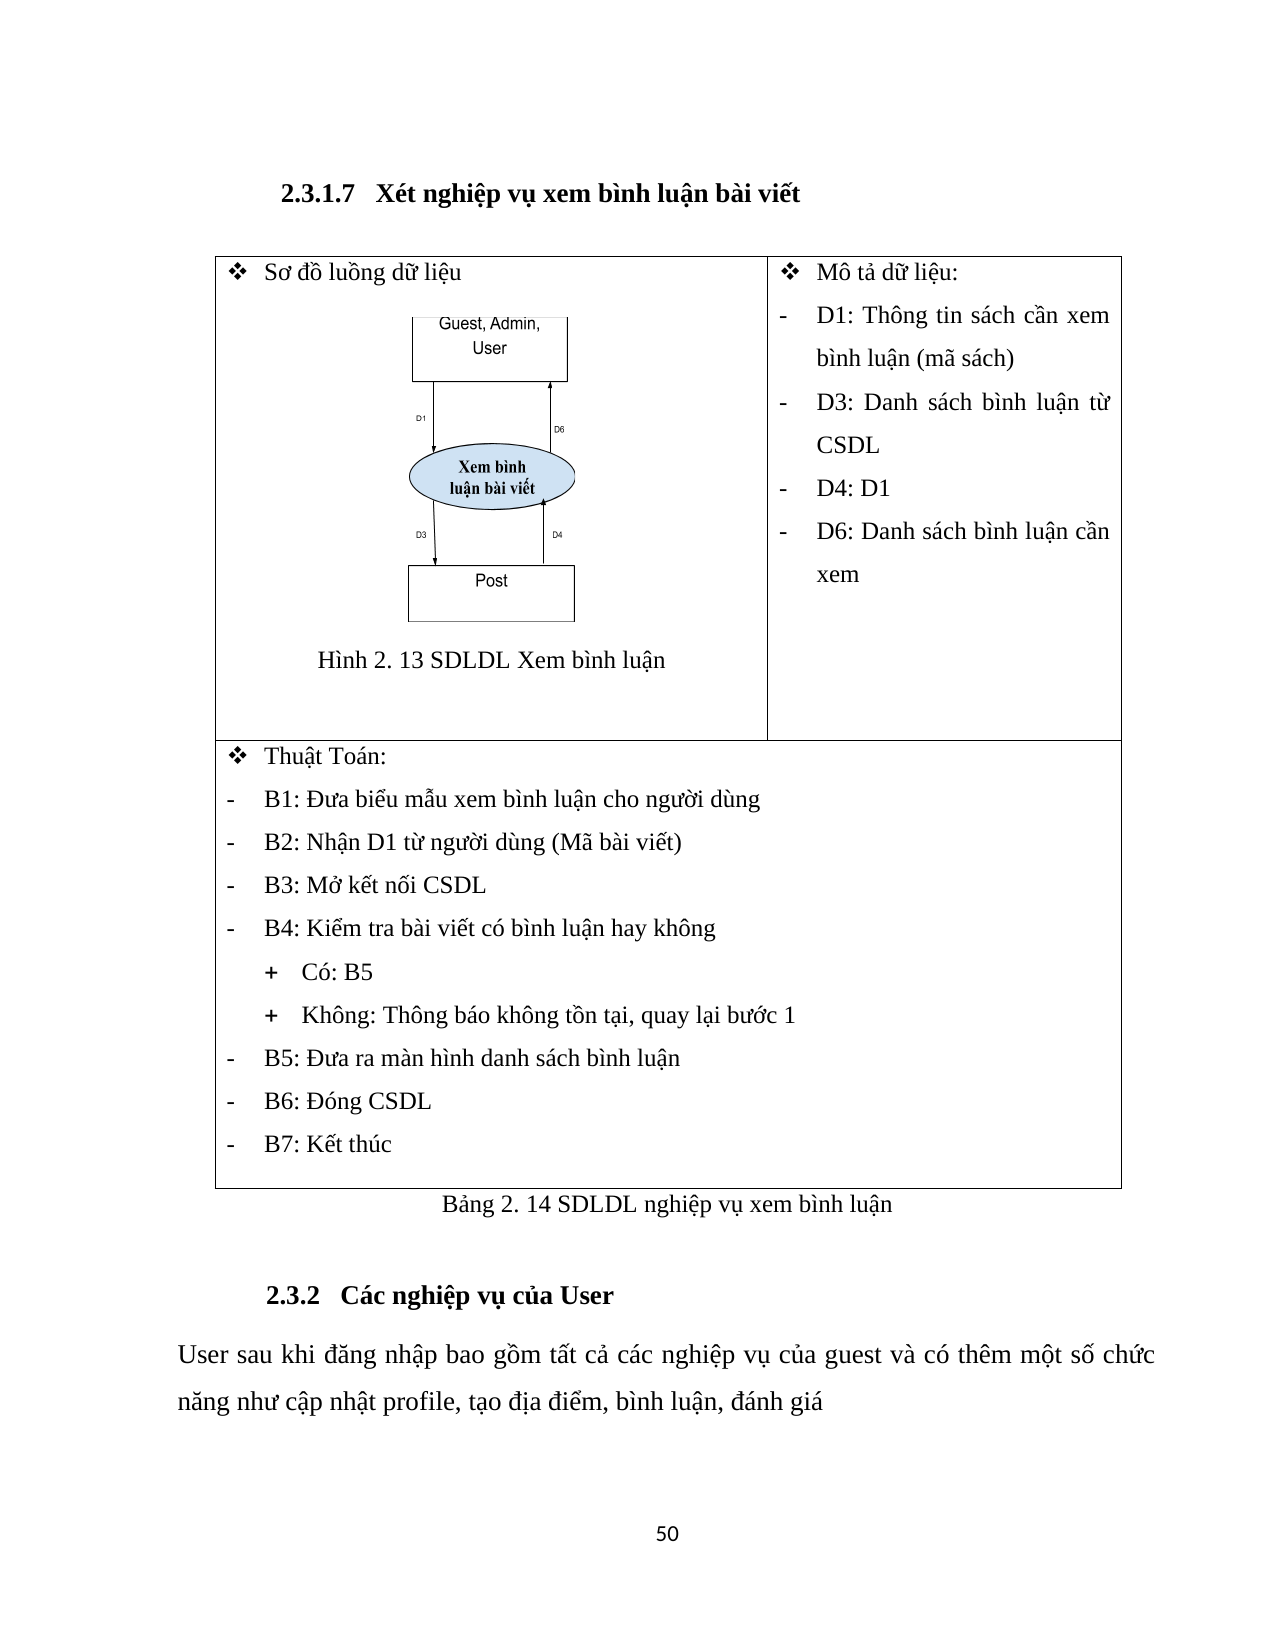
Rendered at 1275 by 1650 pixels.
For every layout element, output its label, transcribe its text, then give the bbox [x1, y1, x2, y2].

text Bảng 2. 14 SDLDL nghiệp vụ xem bình luận [177, 1189, 1157, 1217]
table_cell Thuật Toán: B1: Đưa biểu mẫu xem bình luận cho người dùng B2: Nhận D1 từ người dùng (Mã bài viết) B3: Mở kết nối CSDL B4: Kiểm tra bài viết có bình luận hay không Có: B5 Không: Thông báo không tồn tại, quay lại bước 1 B5: Đưa ra màn hình danh sách bình luận B6: Đóng CSDL B7: Kết thúc [216, 741, 1121, 1188]
table_header Mô tả dữ liệu: D1: Thông tin sách cần xem bình luận (mã sách) D3: Danh sách bình luận từ CSDL D4: D1 D6: Danh sách bình luận cần xem [768, 257, 1121, 740]
text 2.3.2 Các nghiệp vụ của User [266, 1279, 1157, 1310]
text User sau khi đăng nhập bao gồm tất cả các nghiệp vụ của guest và có thêm một số chức năng như cập nhật profile, tạo địa điểm, bình luận, đánh giá [177, 1338, 1157, 1416]
table_header Sơ đồ luồng dữ liệu Hình 2. 13 SDLDL Xem bình luận [216, 257, 767, 740]
picture [407, 317, 575, 622]
text 2.3.1.7 Xét nghiệp vụ xem bình luận bài viết [281, 177, 1157, 208]
